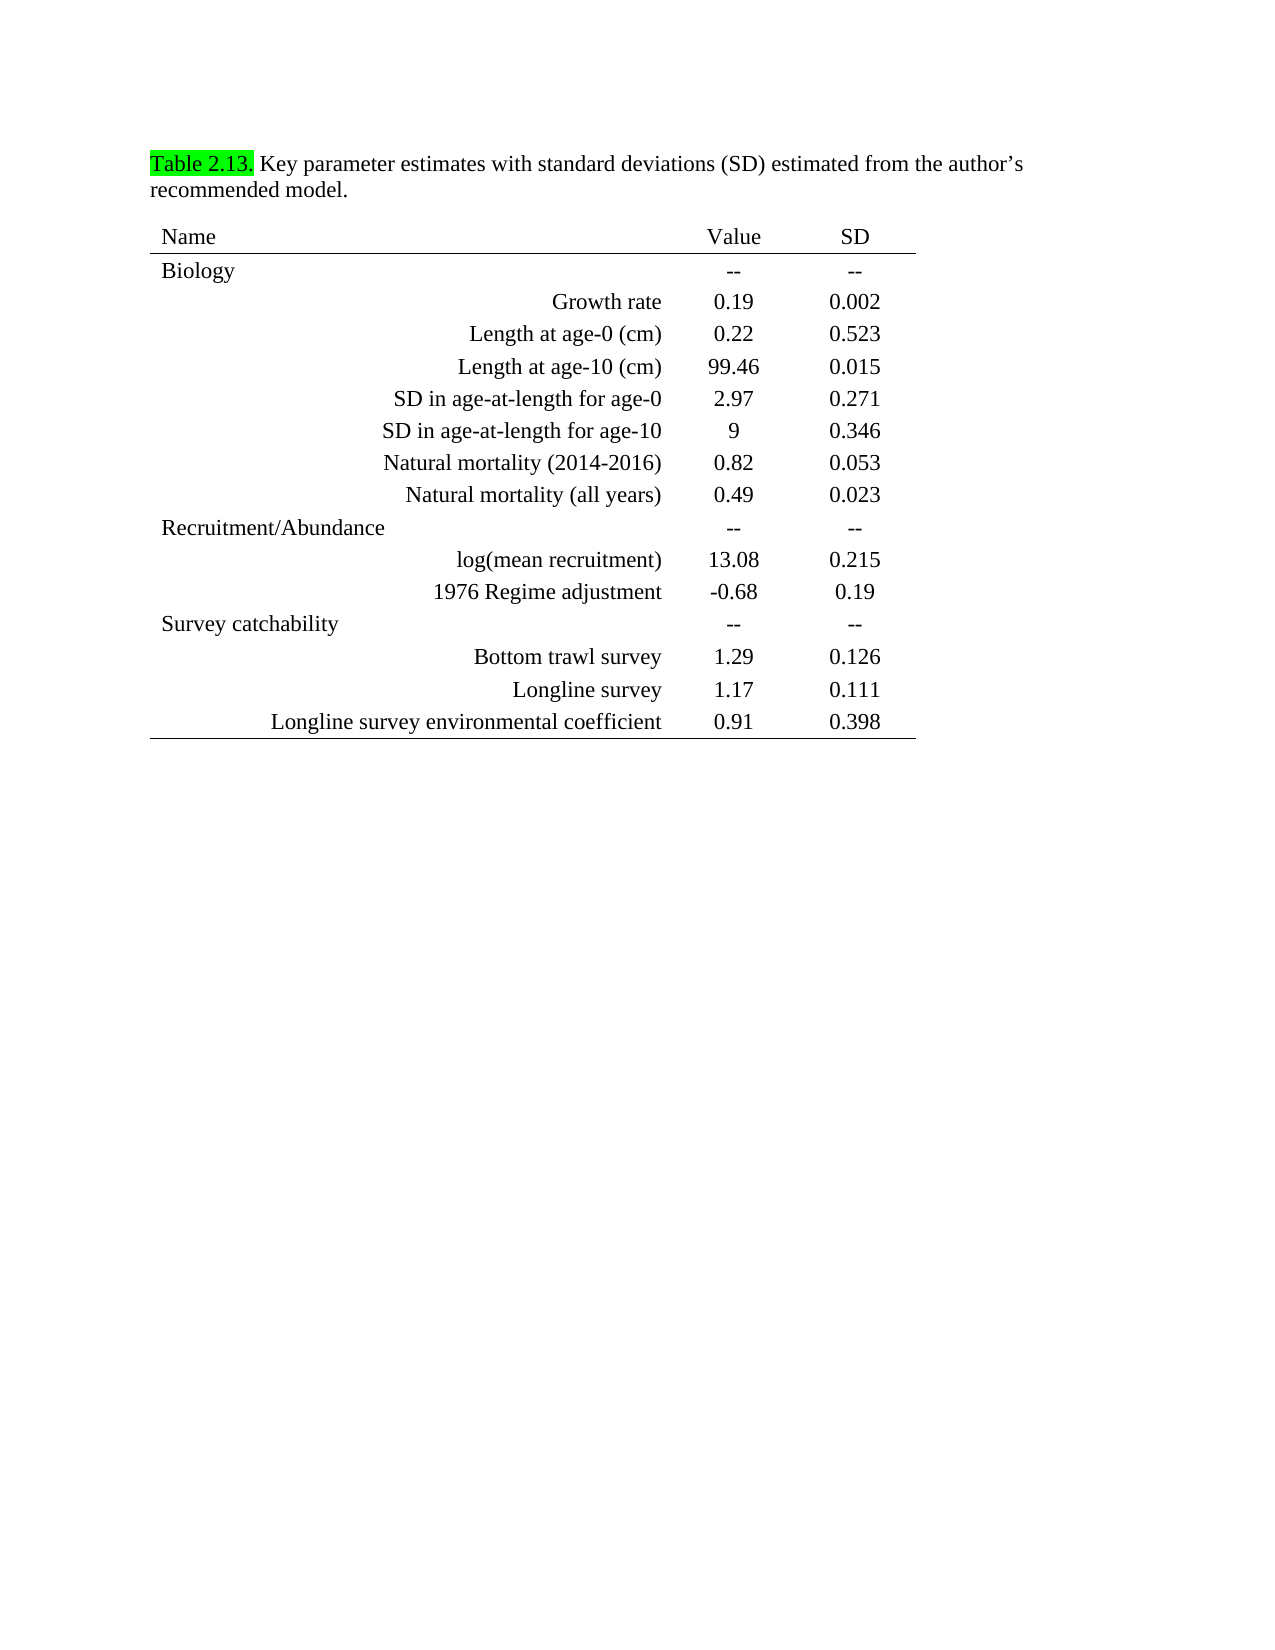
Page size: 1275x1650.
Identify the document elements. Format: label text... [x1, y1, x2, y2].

table_cell Bottom trawl survey [150, 640, 673, 673]
table_cell SD in age-at-length for age-0 [150, 382, 673, 414]
table_cell 13.08 [673, 543, 794, 575]
table_cell 1.17 [673, 673, 794, 706]
table_cell 1976 Regime adjustment [150, 575, 673, 607]
table_cell 0.523 [794, 318, 916, 350]
table_cell 0.271 [794, 382, 916, 414]
table_cell 2.97 [673, 382, 794, 414]
table_cell 9 [673, 414, 794, 446]
table_cell Natural mortality (all years) [150, 479, 673, 511]
table_cell 0.346 [794, 414, 916, 446]
table_header Name [150, 219, 673, 253]
table_cell Longline survey [150, 673, 673, 706]
table_cell SD in age-at-length for age-10 [150, 414, 673, 446]
table_cell 0.053 [794, 446, 916, 478]
table_cell 0.49 [673, 479, 794, 511]
table_cell 99.46 [673, 350, 794, 382]
table_cell 0.82 [673, 446, 794, 478]
table_cell Growth rate [150, 285, 673, 318]
table_cell 0.91 [673, 706, 794, 738]
table_header SD [794, 219, 916, 253]
table_cell Length at age-0 (cm) [150, 318, 673, 350]
table_cell Natural mortality (2014-2016) [150, 446, 673, 478]
table_cell 0.398 [794, 706, 916, 738]
table_cell -0.68 [673, 575, 794, 607]
table_cell Recruitment/Abundance [150, 511, 673, 543]
table_cell 0.111 [794, 673, 916, 706]
subtitle Table 2.13. Key parameter estimates with standard deviations (SD) estimated from the author’s recommended model. [150, 150, 1125, 203]
table_cell 0.002 [794, 285, 916, 318]
table_cell -- [673, 607, 794, 639]
table_cell -- [673, 511, 794, 543]
table_cell 0.22 [673, 318, 794, 350]
table_cell 0.215 [794, 543, 916, 575]
table_cell Length at age-10 (cm) [150, 350, 673, 382]
table_cell -- [794, 511, 916, 543]
table_cell 0.023 [794, 479, 916, 511]
table_cell Biology [150, 254, 673, 285]
table_cell 1.29 [673, 640, 794, 673]
table_cell -- [794, 607, 916, 639]
table_cell 0.19 [673, 285, 794, 318]
table_cell 0.015 [794, 350, 916, 382]
table_cell Survey catchability [150, 607, 673, 639]
table_cell -- [794, 254, 916, 285]
table_header Value [673, 219, 794, 253]
table_cell log(mean recruitment) [150, 543, 673, 575]
table_cell Longline survey environmental coefficient [150, 706, 673, 738]
table_cell 0.19 [794, 575, 916, 607]
table_cell -- [673, 254, 794, 285]
table_cell 0.126 [794, 640, 916, 673]
